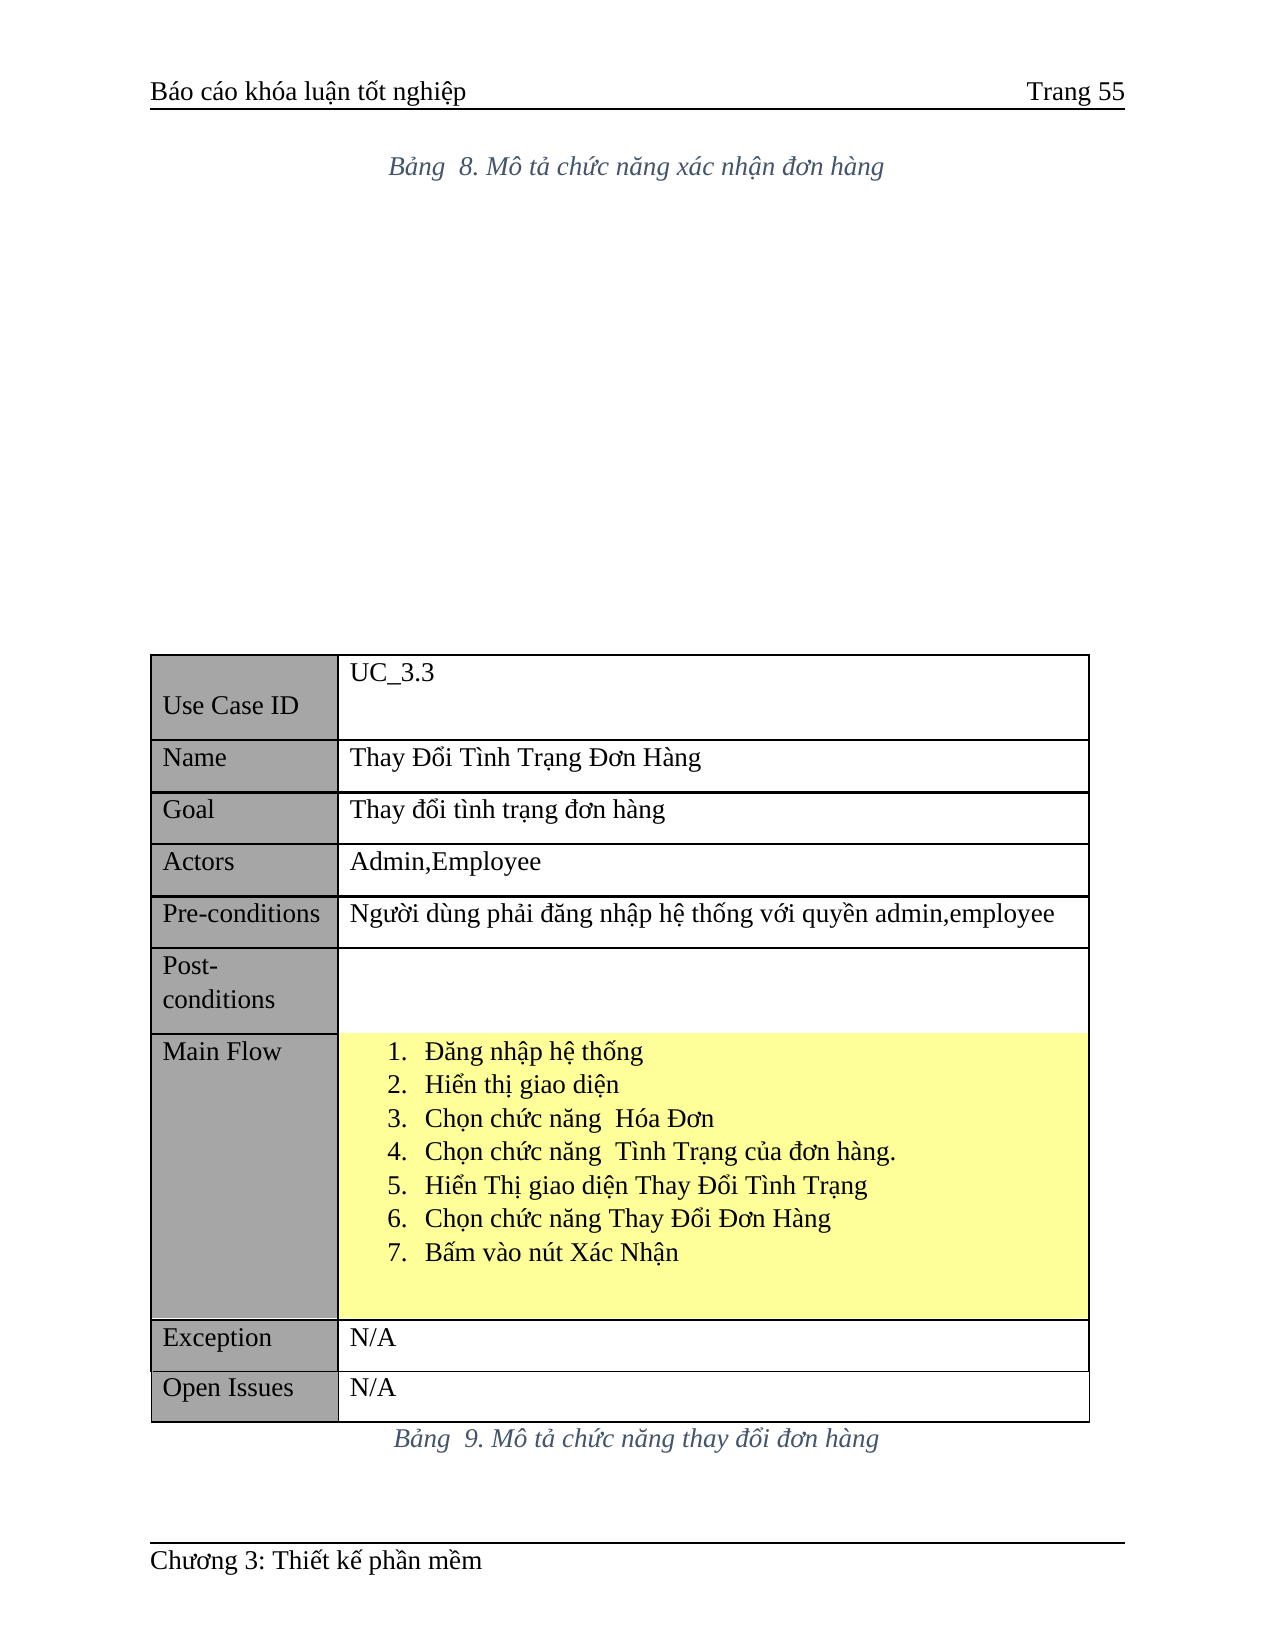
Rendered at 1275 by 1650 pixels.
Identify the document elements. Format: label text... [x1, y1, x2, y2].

text Bảng 8. Mô tả chức năng xác nhận đơn hàng [150, 150, 1125, 181]
text Bảng 9. Mô tả chức năng thay đổi đơn hàng [150, 1422, 1125, 1454]
table_cell [339, 949, 1088, 1033]
table_cell Exception [152, 1321, 337, 1371]
table_cell Người dùng phải đăng nhập hệ thống với quyền admin,employee [339, 898, 1088, 947]
table_cell Pre-conditions [152, 898, 337, 947]
table_cell Post-conditions [152, 949, 337, 1033]
table_header UC_3.3 [339, 656, 1088, 739]
table_header Use Case ID [152, 656, 337, 739]
table_cell Thay Đổi Tình Trạng Đơn Hàng [339, 741, 1088, 791]
table_cell Goal [152, 794, 337, 843]
table_cell Đăng nhập hệ thống Hiển thị giao diện Chọn chức năng Hóa Đơn Chọn chức năng Tình Trạng của đơn hàng. Hiển Thị giao diện Thay Đổi Tình Trạng Chọn chức năng Thay Đổi Đơn Hàng Bấm vào nút Xác Nhận [339, 1033, 1088, 1318]
table_cell Admin,Employee [339, 845, 1088, 895]
table_cell N/A [339, 1372, 1089, 1421]
table_cell Main Flow [152, 1035, 337, 1318]
table_cell N/A [339, 1321, 1088, 1371]
table_cell Thay đổi tình trạng đơn hàng [339, 794, 1088, 843]
table_cell Actors [152, 845, 337, 895]
table_cell Name [152, 741, 337, 791]
table_cell Open Issues [152, 1372, 338, 1421]
